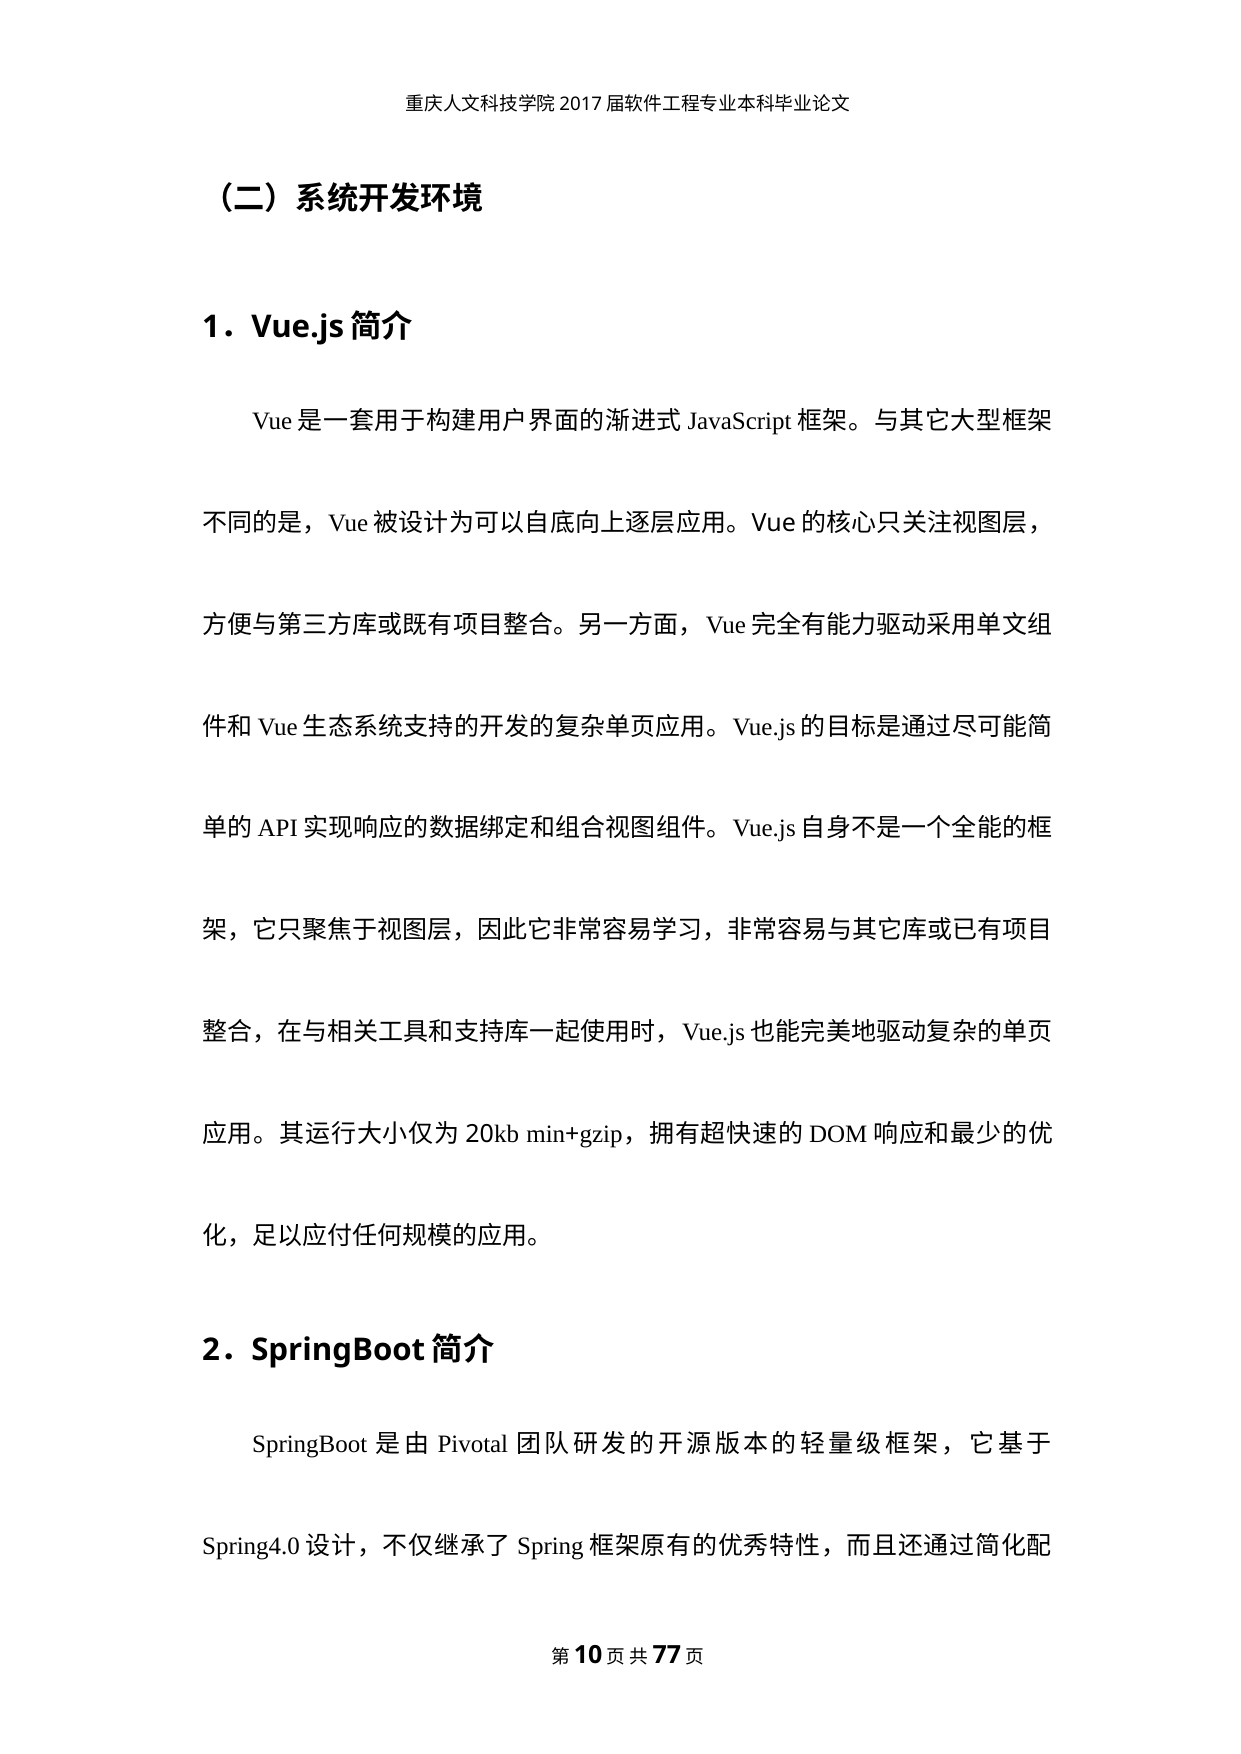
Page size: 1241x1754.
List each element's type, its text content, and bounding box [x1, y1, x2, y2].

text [202, 1408, 1053, 1577]
text Vue是一套用于构建用户界面的渐进式JavaScript框架。与其它大型框架不同的是，Vue被设计为可以自底向上逐层应用。Vue的核心只关注视图层，方便与第三方库或既有项目整合。另一方面，Vue完全有能力驱动采用单文组件和Vue生态系统支持的开发的复杂单页应用。Vue.js的目标是通过尽可能简单的API实现响应的数据绑定和组合视图组件。Vue.js自身不是一个全能的框架，它只聚焦于视图层，因此它非常容易学习，非常容易与其它库或已有项目整合，在与相关工具和支持库一起使用时，Vue.js也能完美地驱动复杂的单页应用。其运行大小仅为20kb min+gzip，拥有超快速的DOM响应和最少的优化，足以应付任何规模的应用。 [202, 384, 1053, 1267]
subtitle （二）系统开发环境 [202, 162, 1053, 229]
subtitle 2．SpringBoot简介 [202, 1313, 1053, 1381]
subtitle 1．Vue.js简介 [202, 289, 1053, 357]
